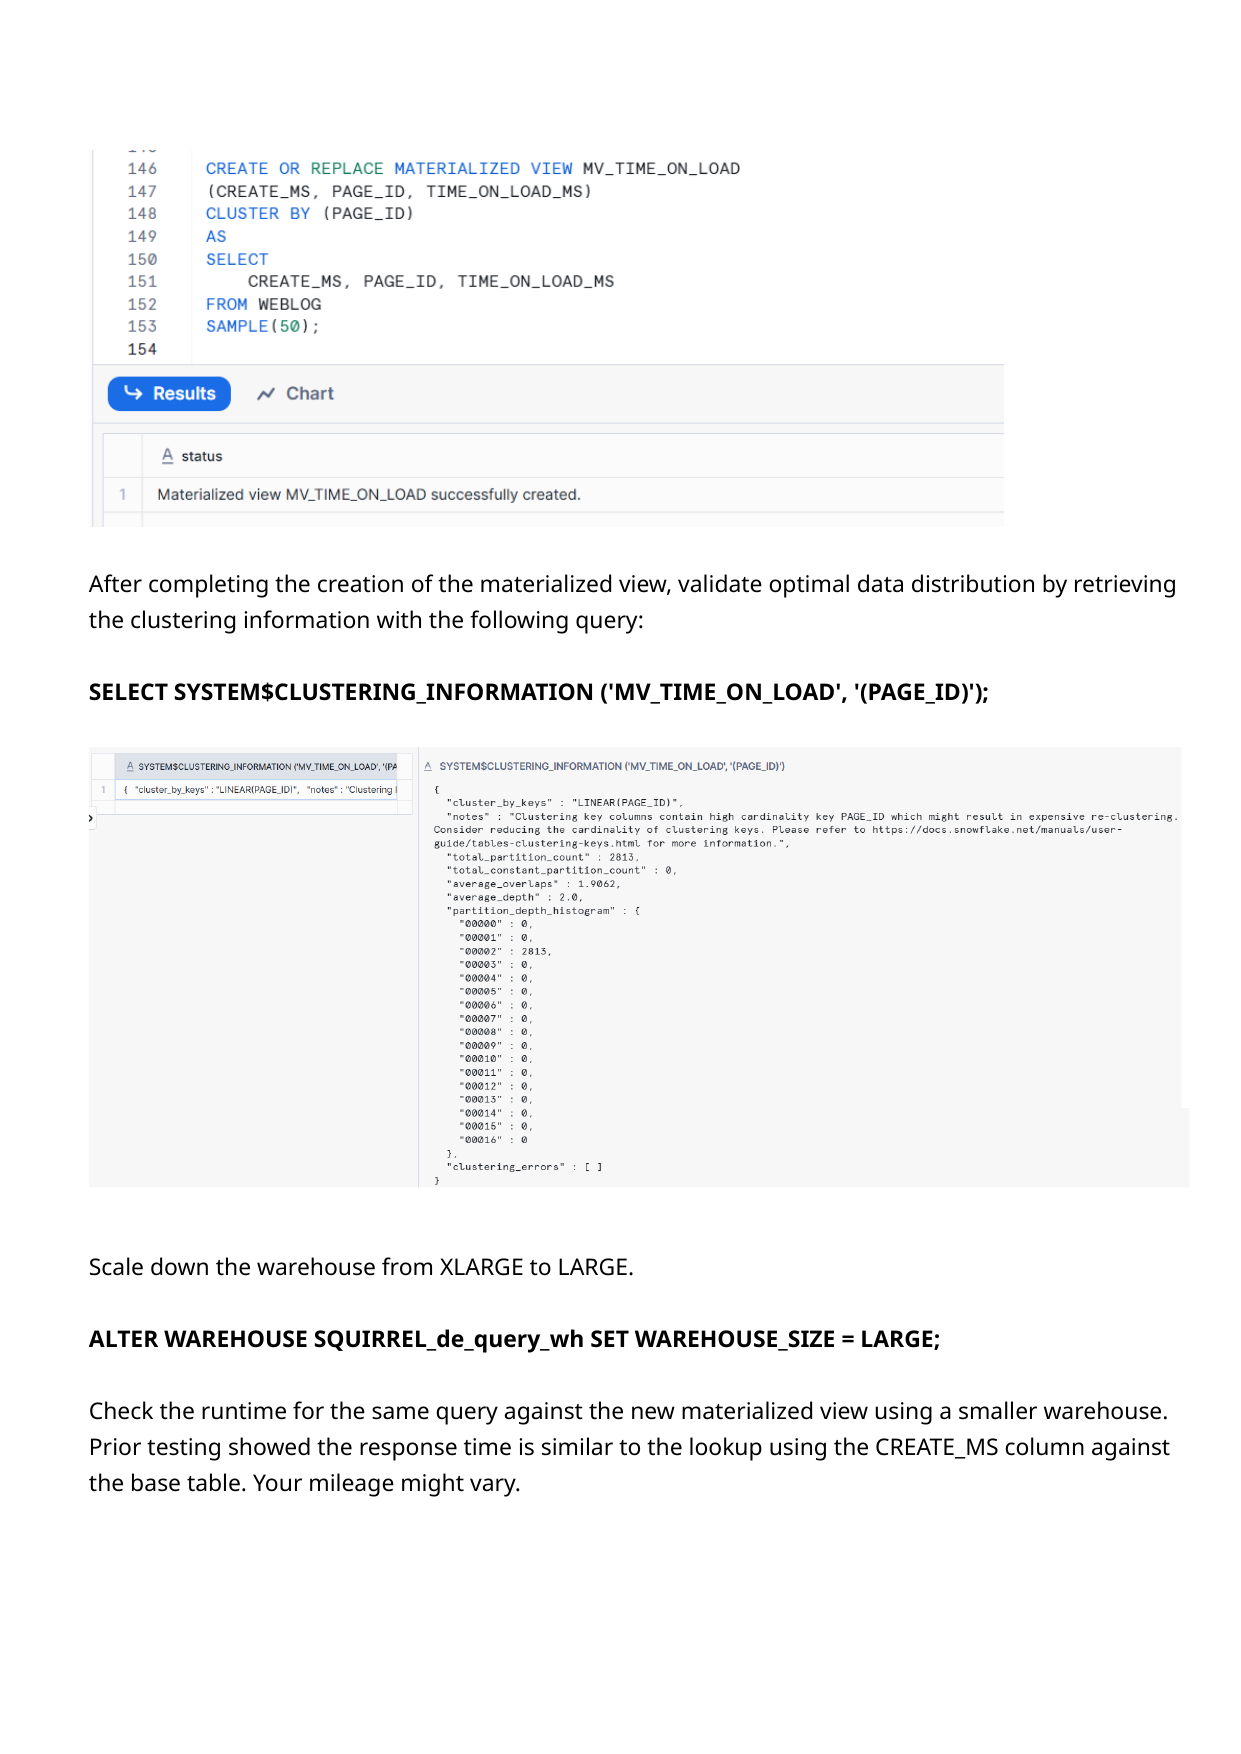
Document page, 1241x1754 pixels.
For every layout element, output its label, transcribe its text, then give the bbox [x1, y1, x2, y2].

text SELECT SYSTEM$CLUSTERING_INFORMATION ('MV_TIME_ON_LOAD', '(PAGE_ID)'); [89, 676, 1196, 707]
text After completing the creation of the materialized view, validate optimal data distribution by retrieving the clustering information with the following query: [89, 568, 1196, 635]
picture [88, 747, 1196, 1211]
text Prior testing showed the response time is similar to the lookup using the CREATE_MS column against the base table. Your mileage might vary. [89, 1431, 1196, 1498]
text Scale down the warehouse from XLARGE to LARGE. [89, 1251, 1196, 1283]
text ALTER WAREHOUSE SQUIRREL_de_query_wh SET WAREHOUSE_SIZE = LARGE; [89, 1323, 1196, 1354]
text Check the runtime for the same query against the new materialized view using a smaller warehouse. [89, 1395, 1196, 1426]
picture [88, 150, 1005, 527]
